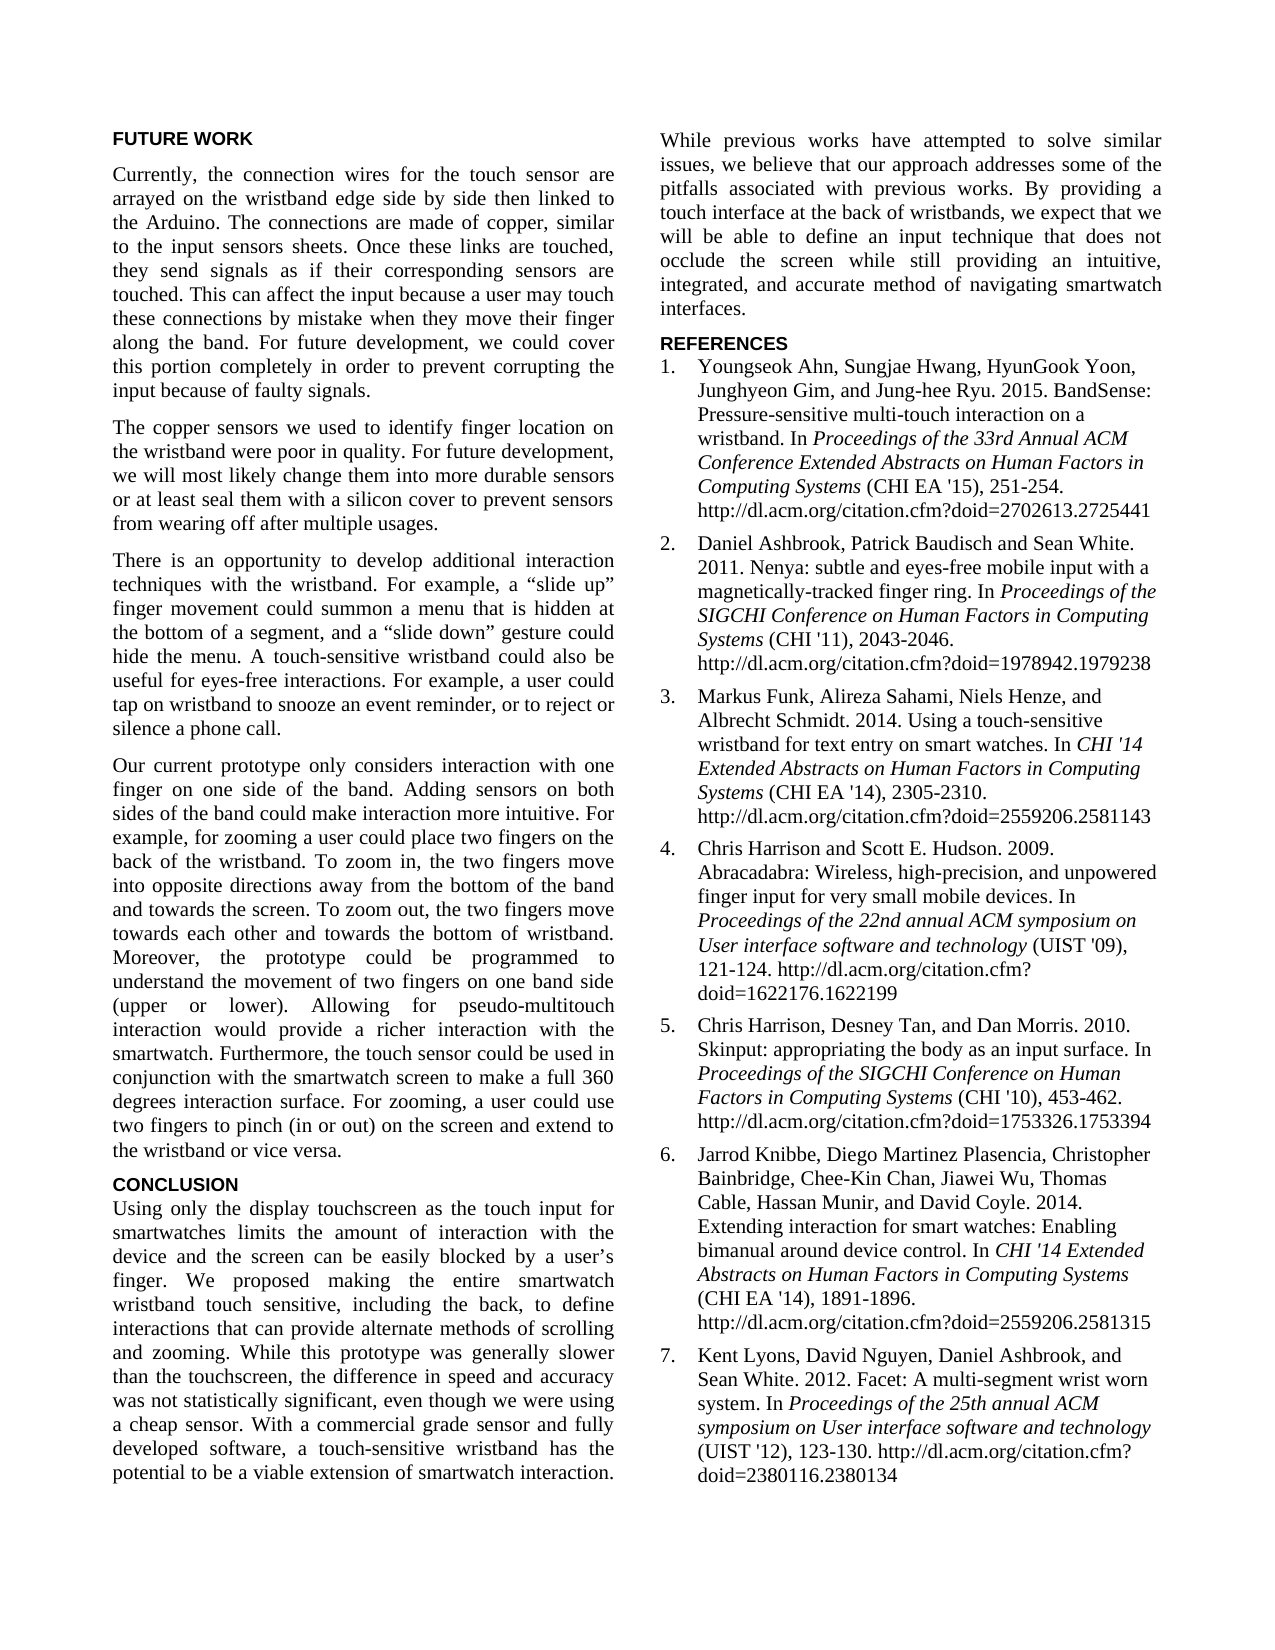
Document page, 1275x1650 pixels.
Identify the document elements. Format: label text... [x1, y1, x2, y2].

text Kent Lyons, David Nguyen, Daniel Ashbrook, and Sean White. 2012. Facet: A multi-segment wrist worn system. In Proceedings of the 25th annual ACM symposium on User interface software and technology (UIST '12), 123-130. http://dl.acm.org/citation.cfm?doid=2380116.2380134 [660, 1342, 1162, 1487]
text Jarrod Knibbe, Diego Martinez Plasencia, Christopher Bainbridge, Chee-Kin Chan, Jiawei Wu, Thomas Cable, Hassan Munir, and David Coyle. 2014. Extending interaction for smart watches: Enabling bimanual around device control. In CHI '14 Extended Abstracts on Human Factors in Computing Systems (CHI EA '14), 1891-1896. http://dl.acm.org/citation.cfm?doid=2559206.2581315 [660, 1142, 1162, 1334]
text Using only the display touchscreen as the touch input for smartwatches limits the amount of interaction with the device and the screen can be easily blocked by a user’s finger. We proposed making the entire smartwatch wristband touch sensitive, including the back, to define interactions that can provide alternate methods of scrolling and zooming. While this prototype was generally slower than the touchscreen, the difference in speed and accuracy was not statistically significant, even though we were using a cheap sensor. With a commercial grade sensor and fully developed software, a touch-sensitive wristband has the potential to be a viable extension of smartwatch interaction. While previous works have attempted to solve similar issues, we believe that our approach addresses some of the pitfalls associated with previous works. By providing a touch interface at the back of wristbands, we expect that we will be able to define an input technique that does not occlude the screen while still providing an intuitive, integrated, and accurate method of navigating smartwatch interfaces. [660, 127, 1162, 320]
text Chris Harrison and Scott E. Hudson. 2009. Abracadabra: Wireless, high-precision, and unpowered finger input for very small mobile devices. In Proceedings of the 22nd annual ACM symposium on User interface software and technology (UIST '09), 121-124. http://dl.acm.org/citation.cfm?doid=1622176.1622199 [660, 836, 1162, 1005]
text Markus Funk, Alireza Sahami, Niels Henze, and Albrecht Schmidt. 2014. Using a touch-sensitive wristband for text entry on smart watches. In CHI '14 Extended Abstracts on Human Factors in Computing Systems (CHI EA '14), 2305-2310. http://dl.acm.org/citation.cfm?doid=2559206.2581143 [660, 683, 1162, 828]
subtitle REFERENCES [660, 332, 1162, 354]
subtitle conclusion [112, 1174, 615, 1196]
subtitle The copper sensors we used to identify finger location on the wristband were poor in quality. For future development, we will most likely change them into more durable sensors or at least seal them with a silicon cover to prevent sensors from wearing off after multiple usages. [112, 415, 615, 535]
text Youngseok Ahn, Sungjae Hwang, HyunGook Yoon, Junghyeon Gim, and Jung-hee Ryu. 2015. BandSense: Pressure-sensitive multi-touch interaction on a wristband. In Proceedings of the 33rd Annual ACM Conference Extended Abstracts on Human Factors in Computing Systems (CHI EA '15), 251-254. http://dl.acm.org/citation.cfm?doid=2702613.2725441 [660, 354, 1162, 522]
text Chris Harrison, Desney Tan, and Dan Morris. 2010. Skinput: appropriating the body as an input surface. In Proceedings of the SIGCHI Conference on Human Factors in Computing Systems (CHI '10), 453-462. http://dl.acm.org/citation.cfm?doid=1753326.1753394 [660, 1013, 1162, 1133]
subtitle There is an opportunity to develop additional interaction techniques with the wristband. For example, a “slide up” finger movement could summon a menu that is hidden at the bottom of a segment, and a “slide down” gesture could hide the menu. A touch-sensitive wristband could also be useful for eyes-free interactions. For example, a user could tap on wristband to snooze an event reminder, or to reject or silence a phone call. [112, 547, 615, 740]
text Using only the display touchscreen as the touch input for smartwatches limits the amount of interaction with the device and the screen can be easily blocked by a user’s finger. We proposed making the entire smartwatch wristband touch sensitive, including the back, to define interactions that can provide alternate methods of scrolling and zooming. While this prototype was generally slower than the touchscreen, the difference in speed and accuracy was not statistically significant, even though we were using a cheap sensor. With a commercial grade sensor and fully developed software, a touch-sensitive wristband has the potential to be a viable extension of smartwatch interaction. While previous works have attempted to solve similar issues, we believe that our approach addresses some of the pitfalls associated with previous works. By providing a touch interface at the back of wristbands, we expect that we will be able to define an input technique that does not occlude the screen while still providing an intuitive, integrated, and accurate method of navigating smartwatch interfaces. [112, 1196, 615, 1484]
subtitle future work [112, 127, 615, 149]
subtitle Our current prototype only considers interaction with one finger on one side of the band. Adding sensors on both sides of the band could make interaction more intuitive. For example, for zooming a user could place two fingers on the back of the wristband. To zoom in, the two fingers move into opposite directions away from the bottom of the band and towards the screen. To zoom out, the two fingers move towards each other and towards the bottom of wristband. Moreover, the prototype could be programmed to understand the movement of two fingers on one band side (upper or lower). Allowing for pseudo-multitouch interaction would provide a richer interaction with the smartwatch. Furthermore, the touch sensor could be used in conjunction with the smartwatch screen to make a full 360 degrees interaction surface. For zooming, a user could use two fingers to pinch (in or out) on the screen and extend to the wristband or vice versa. [112, 752, 615, 1162]
text Daniel Ashbrook, Patrick Baudisch and Sean White. 2011. Nenya: subtle and eyes-free mobile input with a magnetically-tracked finger ring. In Proceedings of the SIGCHI Conference on Human Factors in Computing Systems (CHI '11), 2043-2046. http://dl.acm.org/citation.cfm?doid=1978942.1979238 [660, 531, 1162, 675]
subtitle Currently, the connection wires for the touch sensor are arrayed on the wristband edge side by side then linked to the Arduino. The connections are made of copper, similar to the input sensors sheets. Once these links are touched, they send signals as if their corresponding sensors are touched. This can affect the input because a user may touch these connections by mistake when they move their finger along the band. For future development, we could cover this portion completely in order to prevent corrupting the input because of faulty signals. [112, 162, 615, 402]
